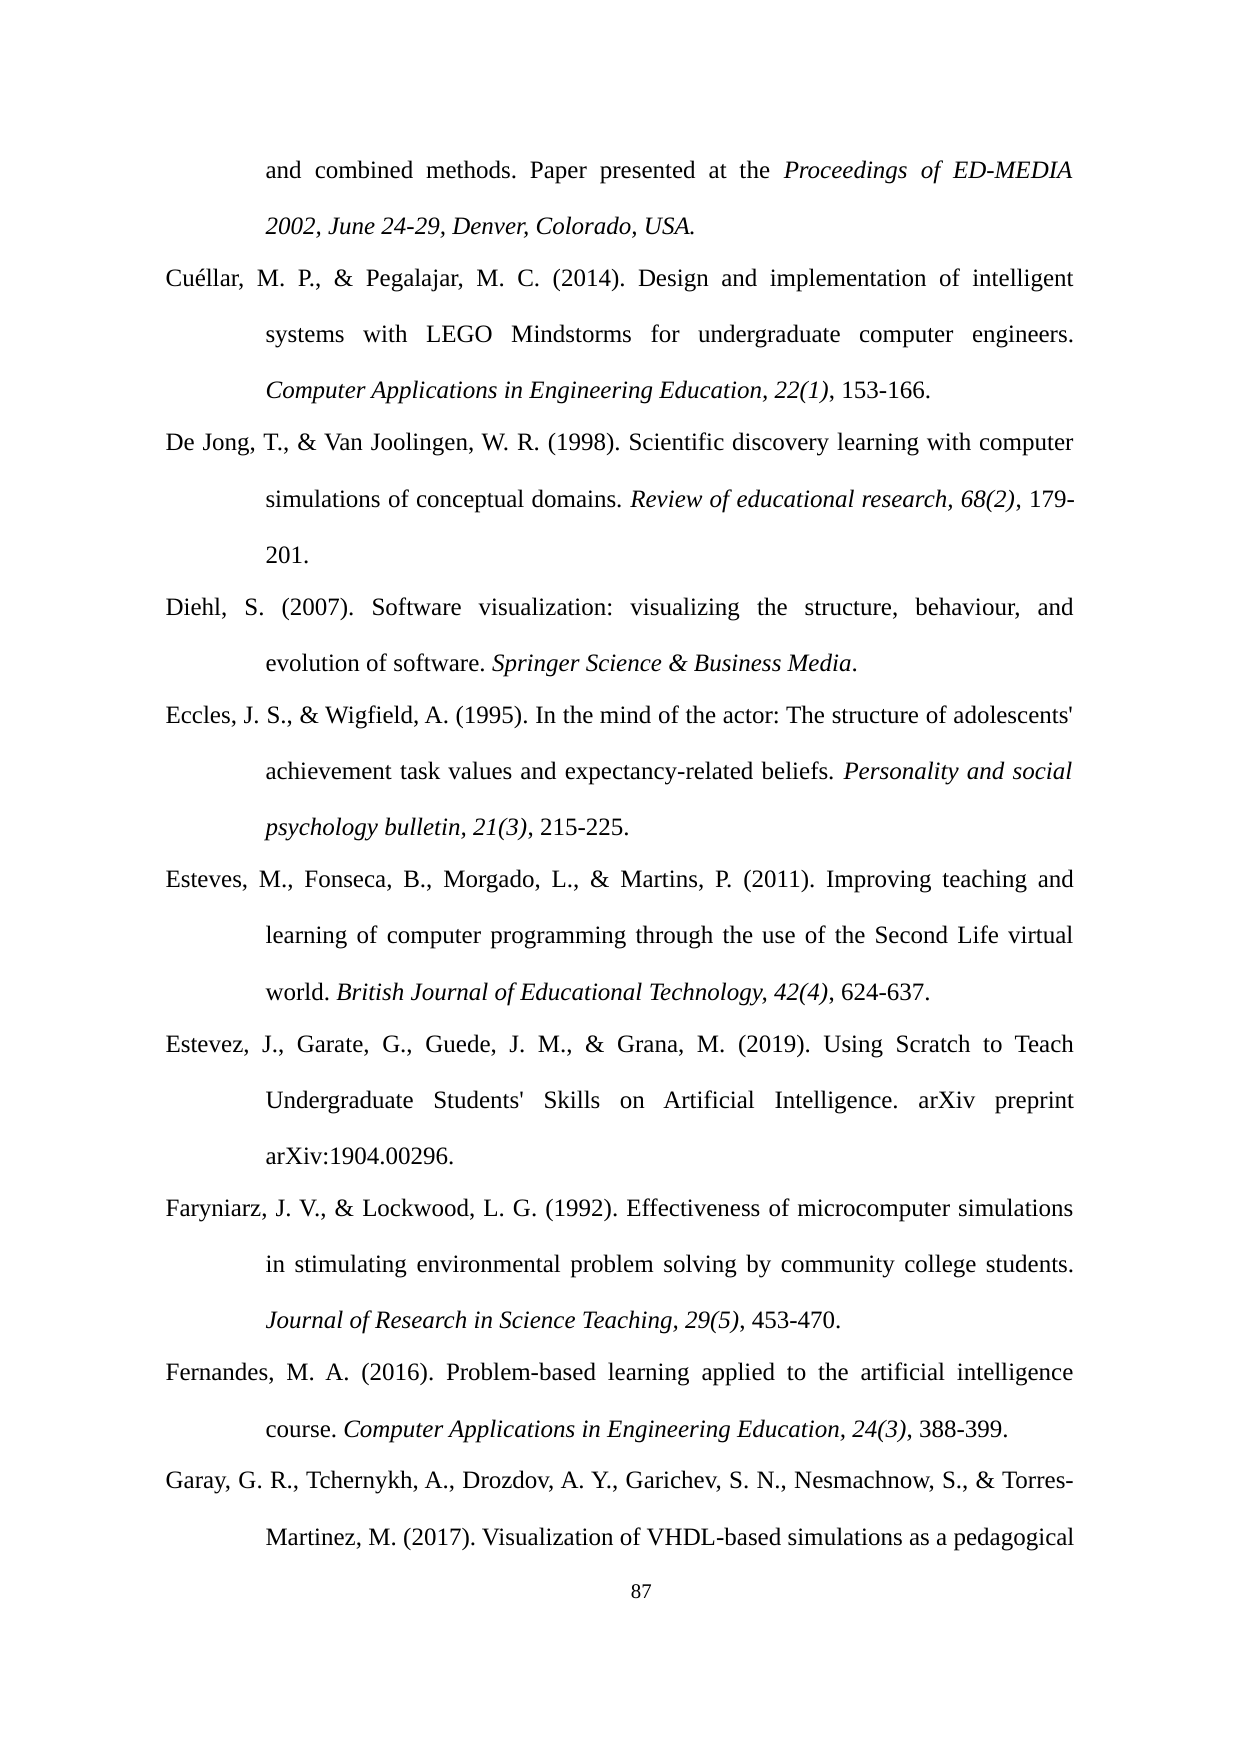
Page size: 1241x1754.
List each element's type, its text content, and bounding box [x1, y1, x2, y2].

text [165, 1461, 1075, 1555]
text Faryniarz, J. V., & Lockwood, L. G. (1992). Effectiveness of microcomputer simulations in stimulating environmental problem solving by community college students. Journal of Research in Science Teaching, 29(5), 453-470. [165, 1189, 1075, 1339]
text Cuéllar, M. P., & Pegalajar, M. C. (2014). Design and implementation of intelligent systems with LEGO Mindstorms for undergraduate computer engineers. Computer Applications in Engineering Education, 22(1), 153-166. [165, 259, 1075, 409]
text Fernandes, M. A. (2016). Problem‐based learning applied to the artificial intelligence course. Computer Applications in Engineering Education, 24(3), 388-399. [165, 1353, 1075, 1447]
text De Jong, T., & Van Joolingen, W. R. (1998). Scientific discovery learning with computer simulations of conceptual domains. Review of educational research, 68(2), 179-201. [165, 423, 1075, 573]
text Diehl, S. (2007). Software visualization: visualizing the structure, behaviour, and evolution of software. Springer Science & Business Media. [165, 587, 1075, 681]
text Estevez, J., Garate, G., Guede, J. M., & Grana, M. (2019). Using Scratch to Teach Undergraduate Students' Skills on Artificial Intelligence. arXiv preprint arXiv:1904.00296. [165, 1024, 1075, 1174]
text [165, 151, 1075, 244]
text Esteves, M., Fonseca, B., Morgado, L., & Martins, P. (2011). Improving teaching and learning of computer programming through the use of the Second Life virtual world. British Journal of Educational Technology, 42(4), 624-637. [165, 860, 1075, 1010]
text Eccles, J. S., & Wigfield, A. (1995). In the mind of the actor: The structure of adolescents' achievement task values and expectancy-related beliefs. Personality and social psychology bulletin, 21(3), 215-225. [165, 696, 1075, 846]
